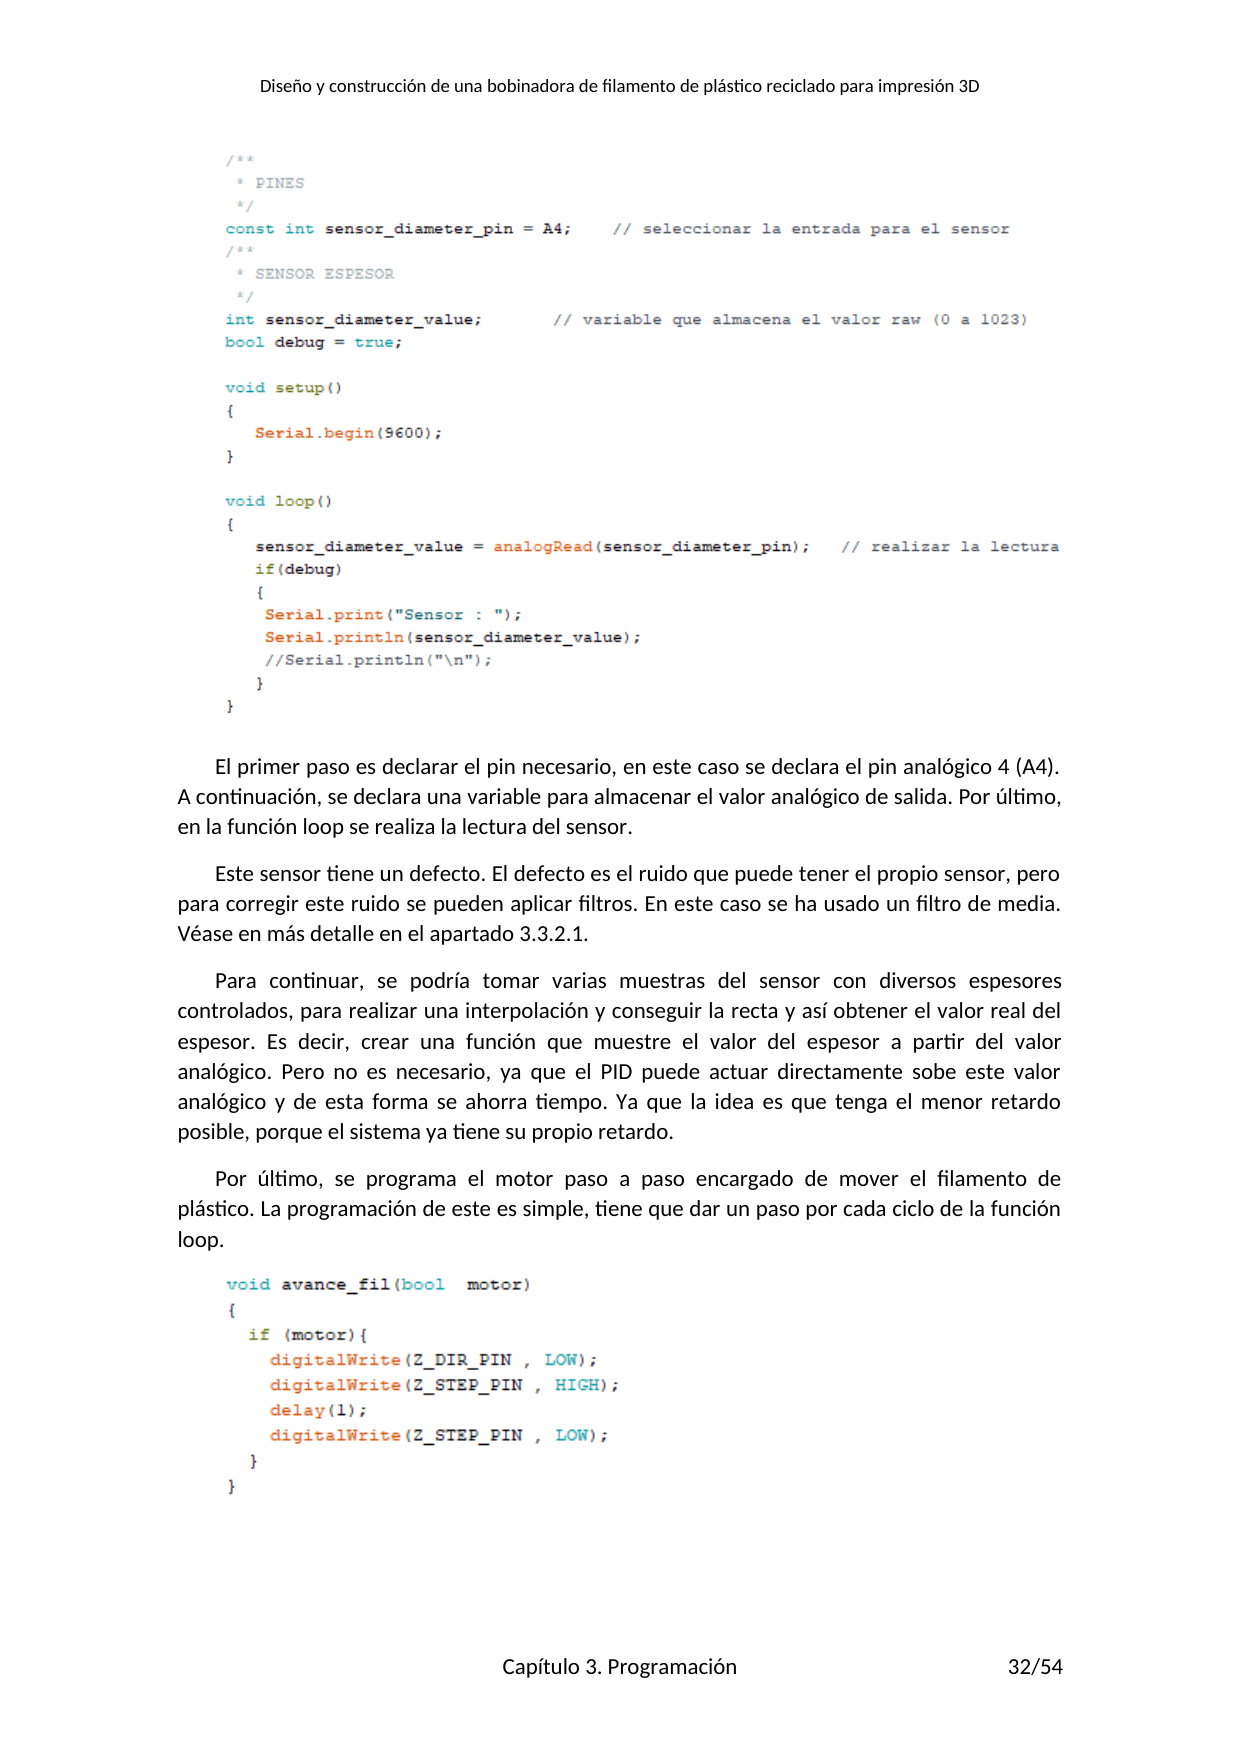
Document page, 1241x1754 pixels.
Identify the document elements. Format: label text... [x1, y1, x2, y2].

text Para continuar, se podría tomar varias muestras del sensor con diversos espesores controlados, para realizar una interpolación y conseguir la recta y así obtener el valor real del espesor. Es decir, crear una función que muestre el valor del espesor a partir del valor analógico. Pero no es necesario, ya que el PID puede actuar directamente sobe este valor analógico y de esta forma se ahorra tiempo. Ya que la idea es que tenga el menor retardo posible, porque el sistema ya tiene su propio retardo. [177, 966, 1063, 1146]
picture [214, 1271, 684, 1521]
text El primer paso es declarar el pin necesario, en este caso se declara el pin analógico 4 (A4). A continuación, se declara una variable para almacenar el valor analógico de salida. Por último, en la función loop se realiza la lectura del sensor. [177, 752, 1063, 840]
text Este sensor tiene un defecto. El defecto es el ruido que puede tener el propio sensor, pero para corregir este ruido se pueden aplicar filtros. En este caso se ha usado un filtro de media. Véase en más detalle en el apartado 3.3.2.1. [177, 859, 1063, 948]
text Por último, se programa el motor paso a paso encargado de mover el filamento de plástico. La programación de este es simple, tiene que dar un paso por cada ciclo de la función loop. [177, 1164, 1063, 1253]
picture [214, 147, 1101, 733]
